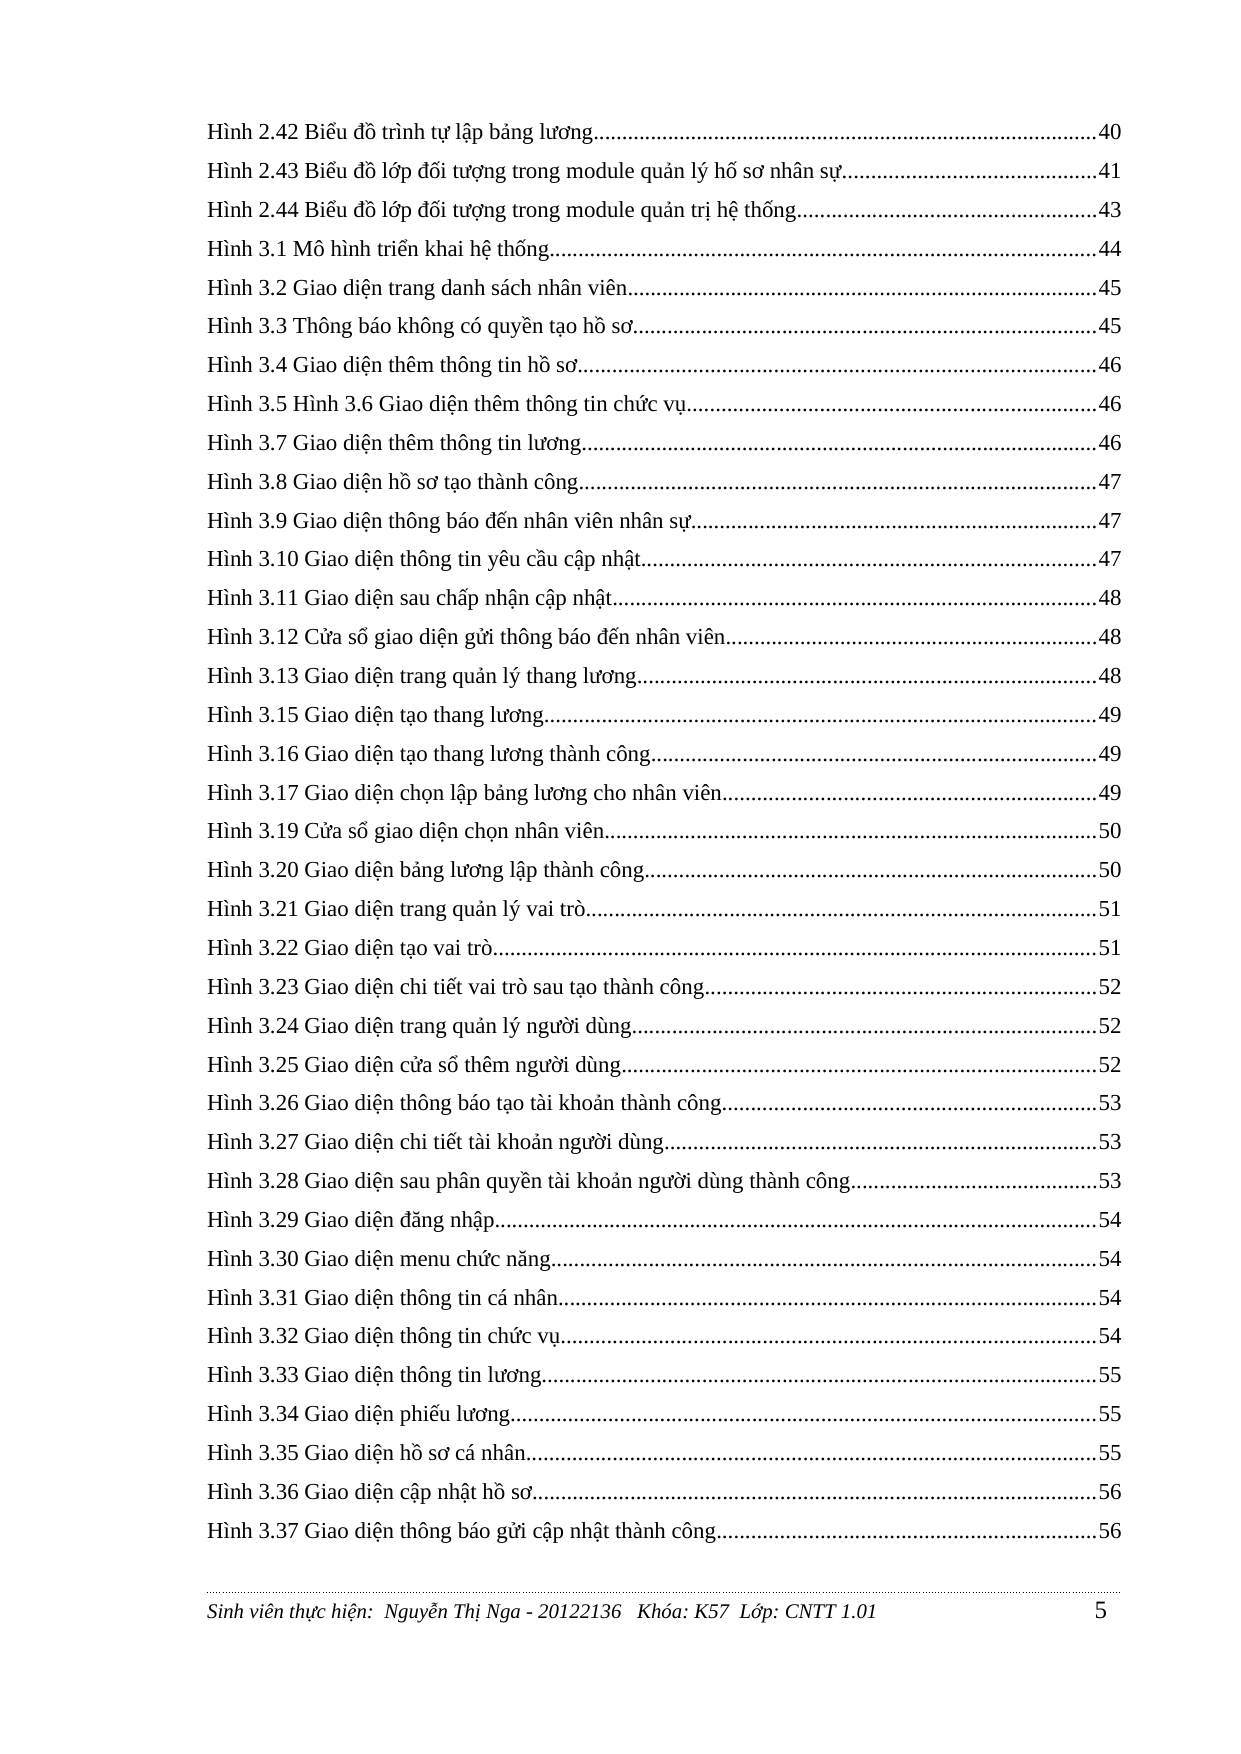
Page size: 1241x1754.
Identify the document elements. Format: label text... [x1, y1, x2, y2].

text Hình 3.3 Thông báo không có quyền tạo hồ sơ 45 [207, 312, 1122, 339]
text Hình 3.9 Giao diện thông báo đến nhân viên nhân sự 47 [207, 507, 1122, 533]
text Hình 3.32 Giao diện thông tin chức vụ 54 [207, 1323, 1122, 1349]
text Hình 3.35 Giao diện hồ sơ cá nhân 55 [207, 1439, 1122, 1466]
text Hình 3.36 Giao diện cập nhật hồ sơ 56 [207, 1478, 1122, 1504]
text Hình 3.16 Giao diện tạo thang lương thành công 49 [207, 740, 1122, 766]
text Hình 3.4 Giao diện thêm thông tin hồ sơ 46 [207, 351, 1122, 378]
text Hình 3.11 Giao diện sau chấp nhận cập nhật 48 [207, 584, 1122, 611]
text Hình 3.29 Giao diện đăng nhập 54 [207, 1206, 1122, 1232]
text Hình 3.15 Giao diện tạo thang lương 49 [207, 701, 1122, 727]
text Hình 3.7 Giao diện thêm thông tin lương 46 [207, 429, 1122, 455]
text Hình 3.19 Cửa sổ giao diện chọn nhân viên 50 [207, 817, 1122, 844]
text Hình 3.27 Giao diện chi tiết tài khoản người dùng 53 [207, 1128, 1122, 1155]
text Hình 2.44 Biểu đồ lớp đối tượng trong module quản trị hệ thống 43 [207, 196, 1122, 222]
text Hình 3.8 Giao diện hồ sơ tạo thành công 47 [207, 468, 1122, 494]
text Hình 3.26 Giao diện thông báo tạo tài khoản thành công 53 [207, 1089, 1122, 1116]
text Hình 3.37 Giao diện thông báo gửi cập nhật thành công 56 [207, 1517, 1122, 1543]
text Hình 3.20 Giao diện bảng lương lập thành công 50 [207, 856, 1122, 883]
text Hình 3.24 Giao diện trang quản lý người dùng 52 [207, 1012, 1122, 1038]
text Hình 3.30 Giao diện menu chức năng 54 [207, 1245, 1122, 1271]
text Hình 3.1 Mô hình triển khai hệ thống 44 [207, 235, 1122, 261]
text Hình 3.13 Giao diện trang quản lý thang lương 48 [207, 662, 1122, 688]
text Hình 3.23 Giao diện chi tiết vai trò sau tạo thành công 52 [207, 973, 1122, 999]
text Hình 3.2 Giao diện trang danh sách nhân viên 45 [207, 273, 1122, 300]
text Hình 3.28 Giao diện sau phân quyền tài khoản người dùng thành công 53 [207, 1167, 1122, 1193]
text Hình 3.17 Giao diện chọn lập bảng lương cho nhân viên 49 [207, 779, 1122, 805]
text Hình 3.12 Cửa sổ giao diện gửi thông báo đến nhân viên 48 [207, 623, 1122, 649]
text Hình 3.25 Giao diện cửa sổ thêm người dùng 52 [207, 1051, 1122, 1077]
text Hình 3.10 Giao diện thông tin yêu cầu cập nhật 47 [207, 546, 1122, 572]
text Hình 2.43 Biểu đồ lớp đối tượng trong module quản lý hố sơ nhân sự 41 [207, 157, 1122, 183]
text Hình 3.5 Hình 3.6 Giao diện thêm thông tin chức vụ 46 [207, 390, 1122, 416]
text Hình 3.31 Giao diện thông tin cá nhân 54 [207, 1284, 1122, 1310]
text Hình 3.22 Giao diện tạo vai trò 51 [207, 934, 1122, 960]
text Hình 3.33 Giao diện thông tin lương 55 [207, 1361, 1122, 1388]
text Hình 3.21 Giao diện trang quản lý vai trò 51 [207, 895, 1122, 922]
text Hình 3.34 Giao diện phiếu lương 55 [207, 1400, 1122, 1427]
text Hình 2.42 Biểu đồ trình tự lập bảng lương 40 [207, 118, 1122, 144]
